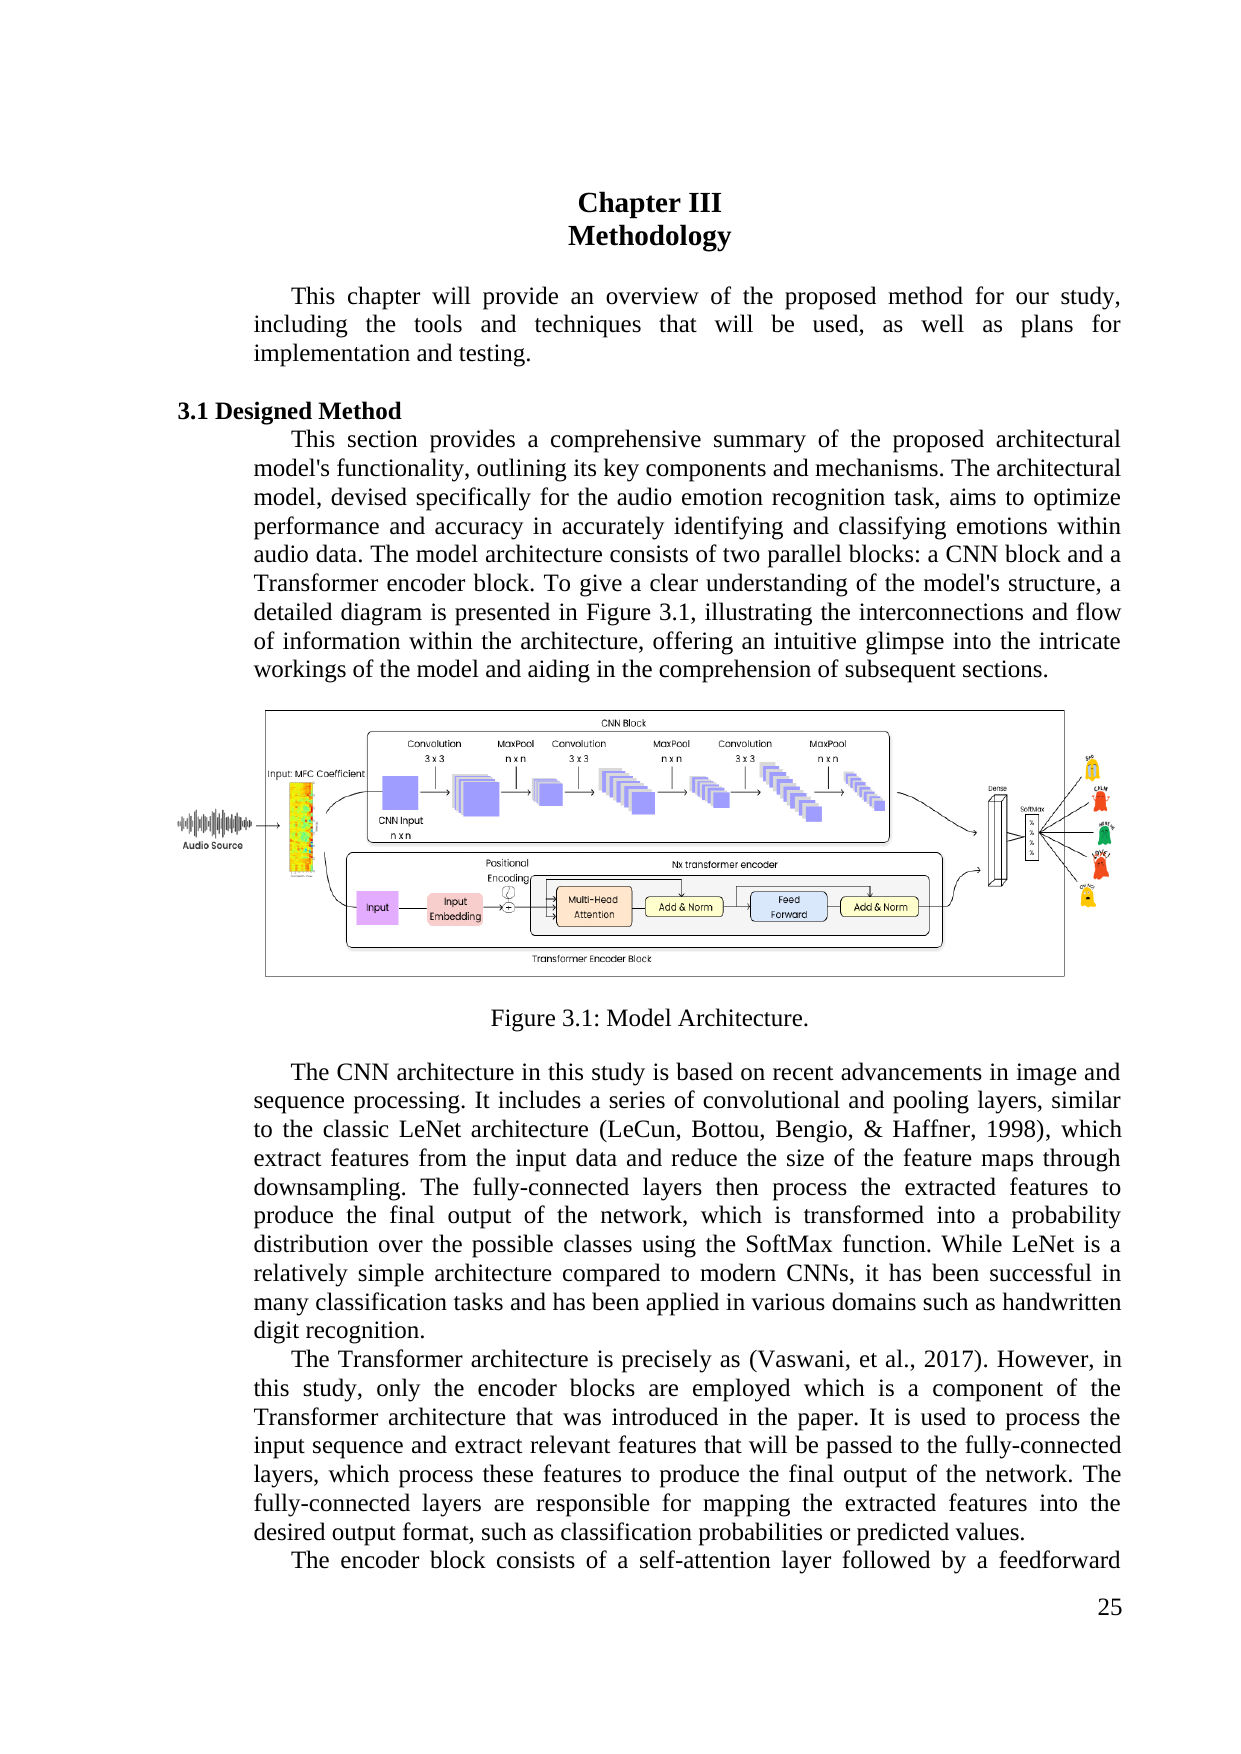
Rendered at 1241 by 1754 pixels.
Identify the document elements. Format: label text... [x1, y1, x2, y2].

text Methodology [177, 218, 1122, 252]
text The CNN architecture in this study is based on recent advancements in image and sequence processing. It includes a series of convolutional and pooling layers, similar to the classic LeNet architecture, which extract features from the input data and reduce the size of the feature maps through downsampling. The fully-connected layers then process the extracted features to produce the final output of the network, which is transformed into a probability distribution over the possible classes using the SoftMax function. While LeNet is a relatively simple architecture compared to modern CNNs, it has been successful in many classification tasks and has been applied in various domains such as handwritten digit recognition. [253, 1057, 1122, 1344]
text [253, 1546, 1122, 1574]
picture [177, 708, 1117, 979]
text Figure 3.1: Model Architecture. [177, 1003, 1122, 1032]
text This section provides a comprehensive summary of the proposed architectural model's functionality, outlining its key components and mechanisms. The architectural model, devised specifically for the audio emotion recognition task, aims to optimize performance and accuracy in accurately identifying and classifying emotions within audio data. The model architecture consists of two parallel blocks: a CNN block and a Transformer encoder block. To give a clear understanding of the model's structure, a detailed diagram is presented in Figure 3.1, illustrating the interconnections and flow of information within the architecture, offering an intuitive glimpse into the intricate workings of the model and aiding in the comprehension of subsequent sections. [253, 424, 1122, 683]
subtitle Chapter III [177, 185, 1122, 218]
subtitle Designed Method [177, 396, 1122, 424]
text This chapter will provide an overview of the proposed method for our study, including the tools and techniques that will be used, as well as plans for implementation and testing. [253, 281, 1122, 367]
text The Transformer architecture is precisely as. However, in this study, only the encoder blocks are employed which is a component of the Transformer architecture that was introduced in the paper. It is used to process the input sequence and extract relevant features that will be passed to the fully-connected layers, which process these features to produce the final output of the network. The fully-connected layers are responsible for mapping the extracted features into the desired output format, such as classification probabilities or predicted values. [253, 1344, 1122, 1546]
